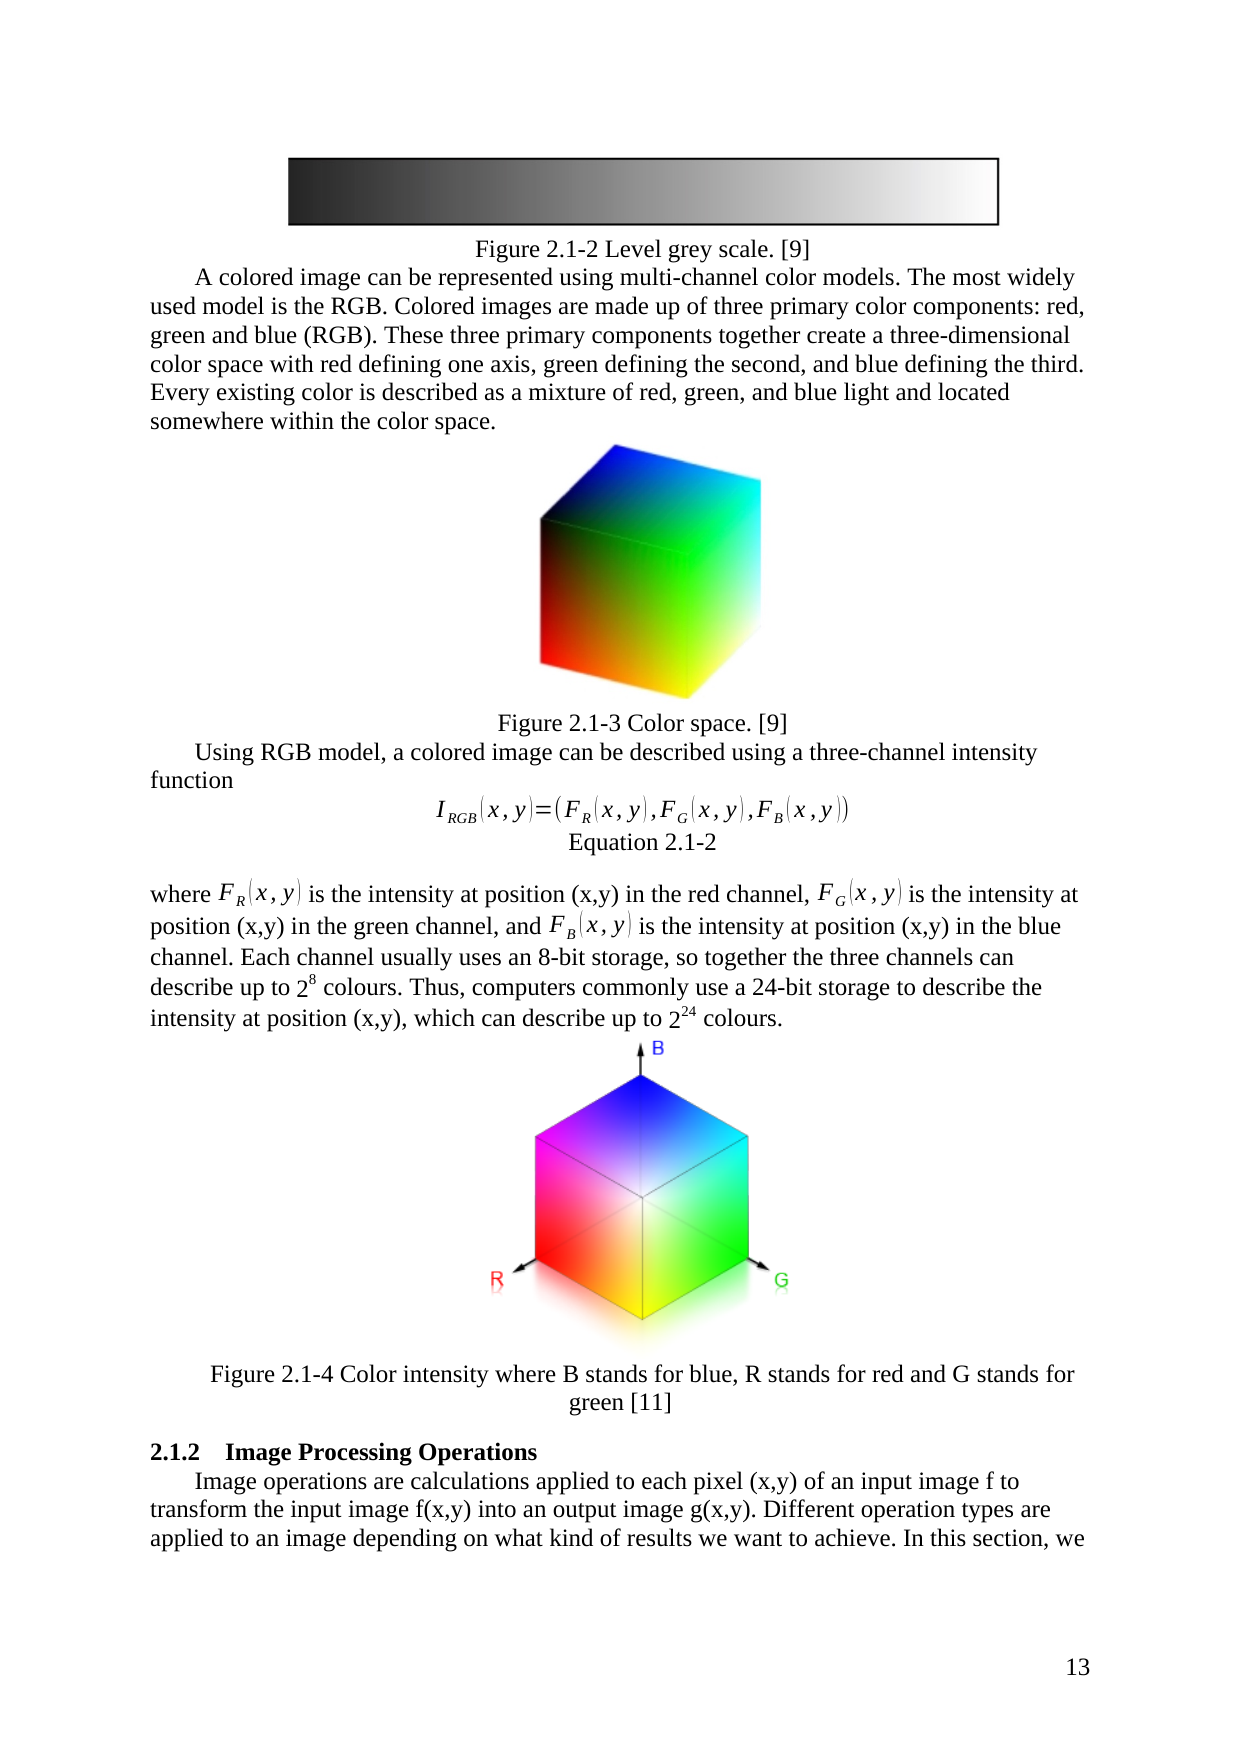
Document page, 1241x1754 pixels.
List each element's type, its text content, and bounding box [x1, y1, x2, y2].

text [150, 1466, 1090, 1552]
subtitle Image Processing Operations [150, 1437, 1090, 1466]
picture [281, 150, 1003, 234]
text Figure 2.1-4 Color intensity where B stands for blue, R stands for red and G stands for green [11] [150, 1359, 1090, 1416]
text Using RGB model, a colored image can be described using a three-channel intensity function [150, 737, 1090, 794]
text A colored image can be represented using multi-channel color models. The most widely used model is the RGB. Colored images are made up of three primary color components: red, green and blue (RGB). These three primary components together create a three-dimensional color space with red defining one axis, green defining the second, and blue defining the third. Every existing color is described as a mixture of red, green, and blue light and located somewhere within the color space. [150, 262, 1090, 435]
picture [481, 1033, 803, 1359]
text Equation 2.1-2 [150, 827, 1090, 856]
picture [512, 435, 773, 708]
text Figure 2.1-2 Level grey scale. [9] [150, 234, 1090, 262]
text Figure 2.1-3 Color space. [9] [150, 708, 1090, 737]
text where is the intensity at position (x,y) in the red channel, is the intensity at position (x,y) in the green channel, and is the intensity at position (x,y) in the blue channel. Each channel usually uses an 8-bit storage, so together the three channels can describe up to colours. Thus, computers commonly use a 24-bit storage to describe the intensity at position (x,y), which can describe up to colours. [150, 877, 1090, 1033]
